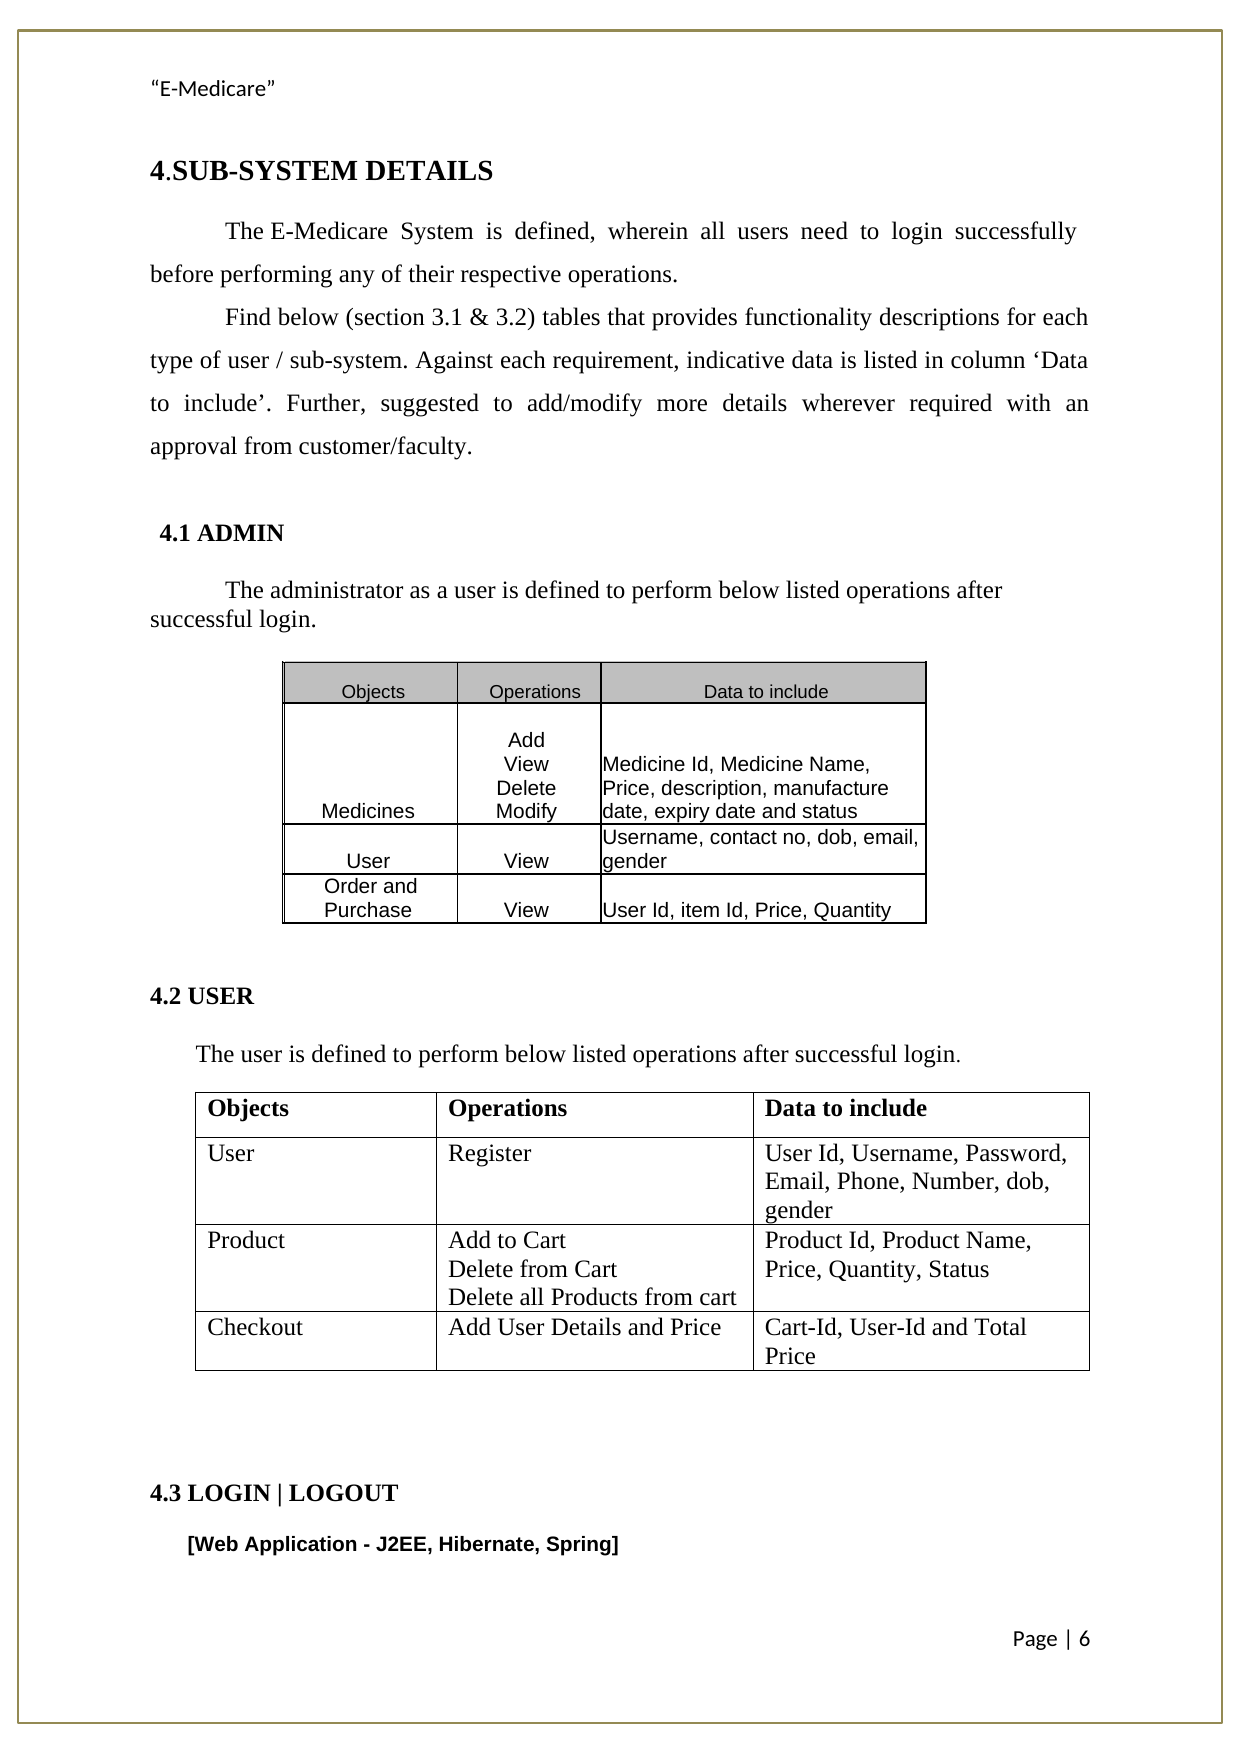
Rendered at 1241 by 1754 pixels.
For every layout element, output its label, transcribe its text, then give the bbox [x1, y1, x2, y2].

table_cell User Id, item Id, Price, Quantity [602, 875, 925, 922]
table_header Operations [458, 663, 600, 702]
table_header Operations [437, 1093, 753, 1137]
text The administrator as a user is defined to perform below listed operations after successful login. [150, 575, 1090, 633]
table_header Objects [285, 663, 457, 702]
table_cell Username, contact no, dob, email, gender [602, 825, 925, 873]
text 4.1 ADMIN [159, 518, 1090, 546]
table_cell Cart-Id, User-Id and Total Price [754, 1312, 1089, 1370]
table_cell Add View Delete Modify [458, 704, 600, 823]
text Find below (section 3.1 & 3.2) tables that provides functionality descriptions for each type of user / sub-system. Against each requirement, indicative data is listed in column ‘Data to include’. Further, suggested to add/modify more details wherever required with an approval from customer/faculty. [150, 302, 1090, 460]
table_header Data to include [754, 1093, 1089, 1137]
text 4.2 USER [150, 981, 1090, 1010]
table_cell Medicine Id, Medicine Name, Price, description, manufacture date, expiry date and status [602, 704, 925, 823]
text 4.3 LOGIN | LOGOUT [150, 1478, 1090, 1506]
table_cell Add to Cart Delete from Cart Delete all Products from cart [437, 1225, 753, 1311]
table_cell Product Id, Product Name, Price, Quantity, Status [754, 1225, 1089, 1311]
table_cell Register [437, 1138, 753, 1224]
table_header Data to include [602, 663, 925, 702]
table_cell Add User Details and Price [437, 1312, 753, 1370]
table_cell Medicines [285, 704, 457, 823]
text 4.SUB-SYSTEM DETAILS [150, 153, 1090, 187]
text The user is defined to perform below listed operations after successful login. [195, 1039, 1090, 1068]
table_cell User [285, 825, 457, 873]
table_cell User [196, 1138, 436, 1224]
table_cell View [458, 875, 600, 922]
table_cell View [458, 825, 600, 873]
text The E-Medicare System is defined, wherein all users need to login successfully before performing any of their respective operations. [150, 216, 1078, 288]
text [Web Application - J2EE, Hibernate, Spring] [150, 1532, 1090, 1556]
table_cell User Id, Username, Password, Email, Phone, Number, dob, gender [754, 1138, 1089, 1224]
table_cell Order and Purchase [285, 875, 457, 922]
table_header Objects [196, 1093, 436, 1137]
table_cell Checkout [196, 1312, 436, 1370]
table_cell Product [196, 1225, 436, 1311]
